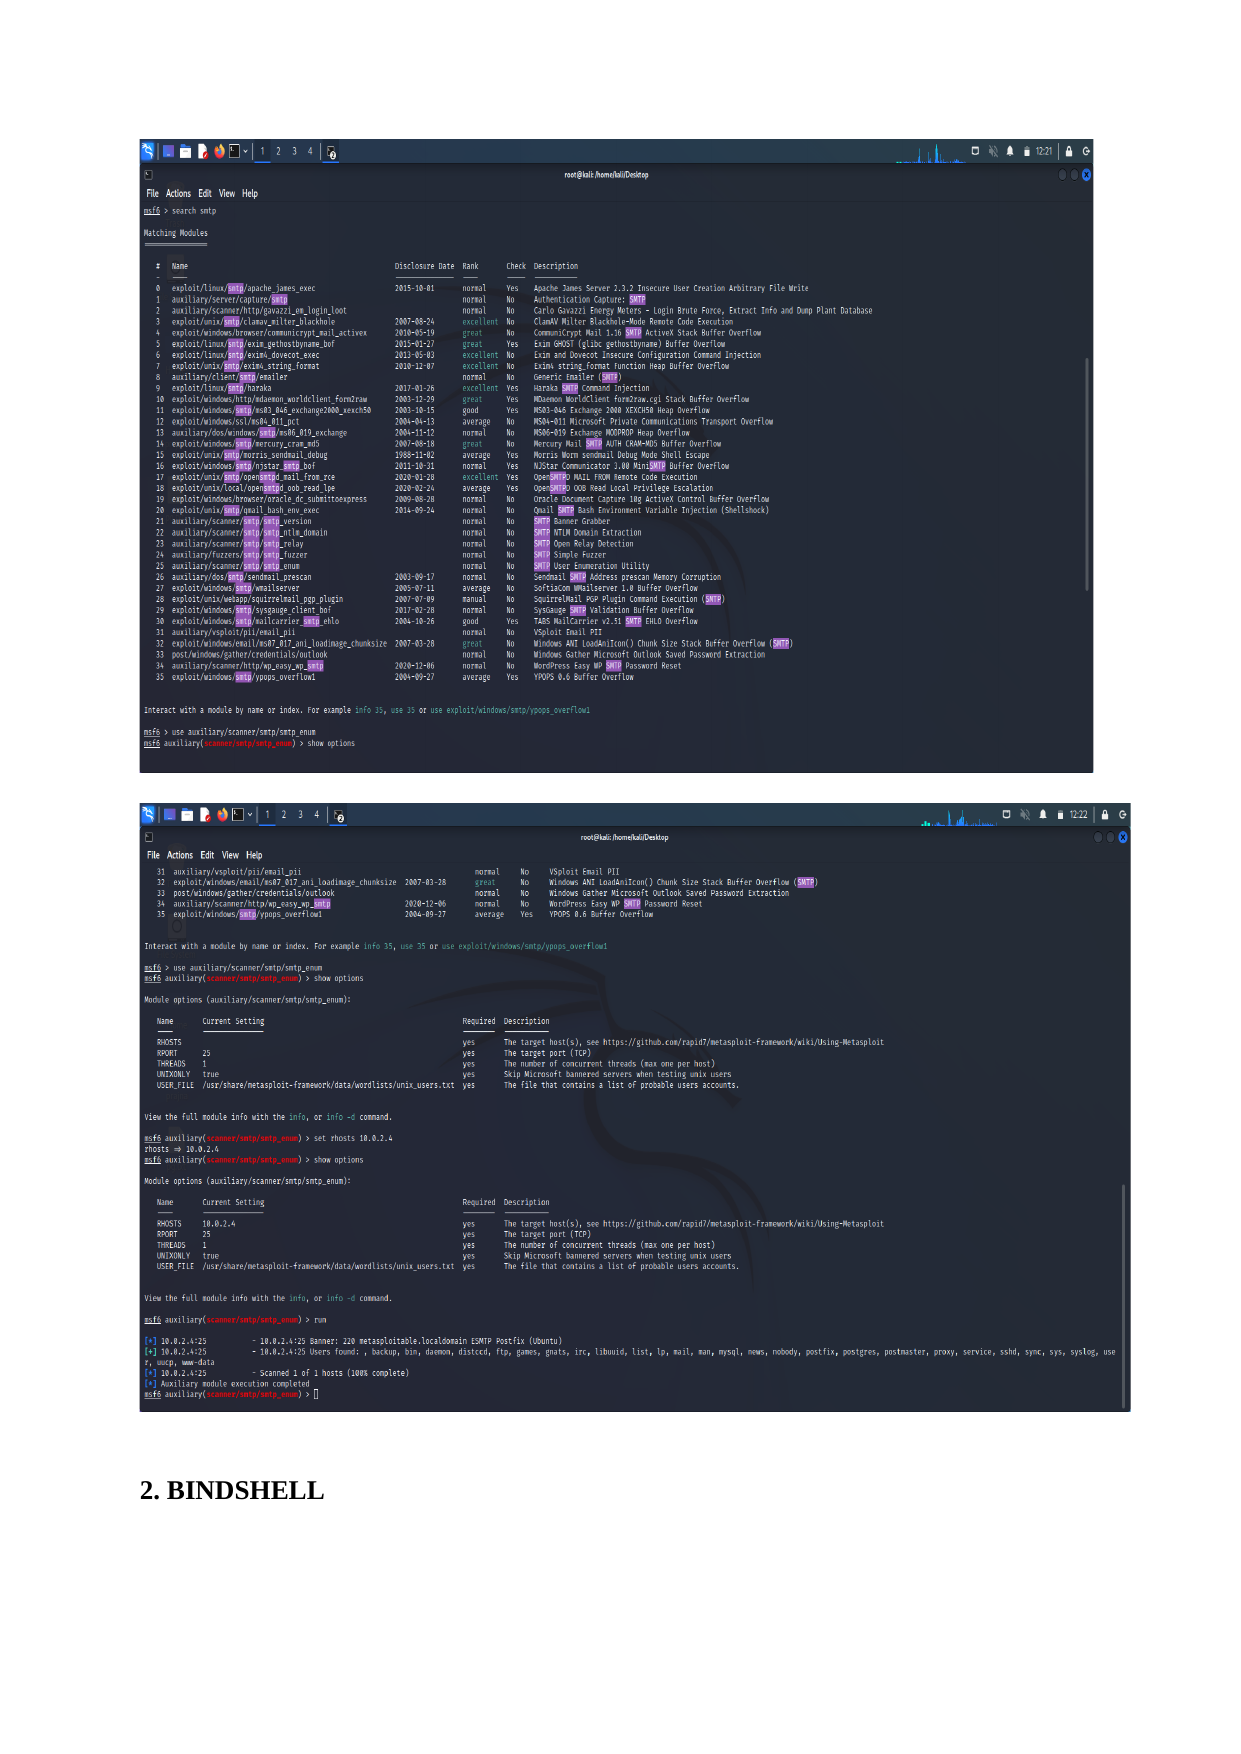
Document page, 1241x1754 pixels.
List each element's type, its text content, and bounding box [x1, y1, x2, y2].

picture [139, 803, 1131, 1412]
text 2. BINDSHELL [139, 1474, 1101, 1505]
picture [139, 139, 1094, 773]
